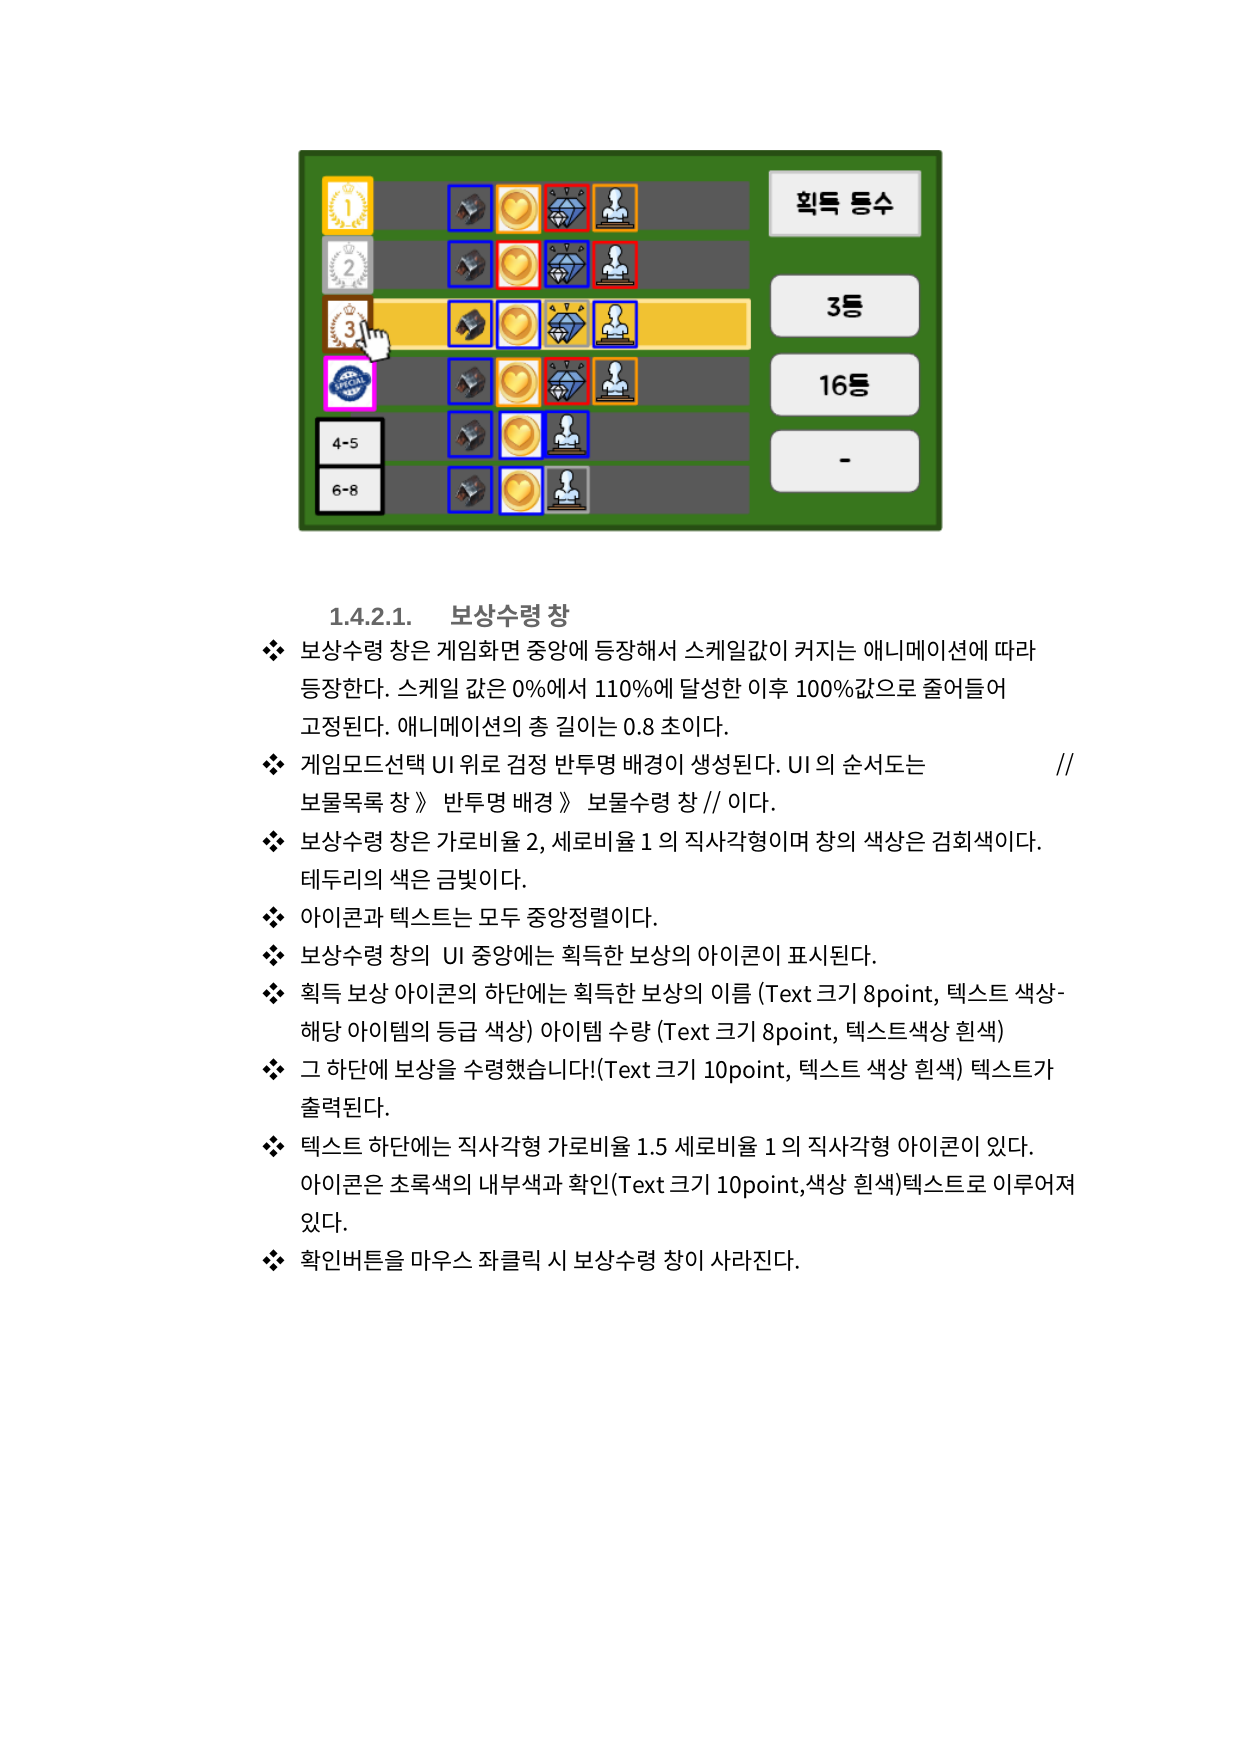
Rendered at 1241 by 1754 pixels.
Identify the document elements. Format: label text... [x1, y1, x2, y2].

list 텍스트 하단에는 직사각형 가로비율1.5 세로비율 1의 직사각형 아이콘이 있다. 아이콘은 초록색의 내부색과 확인(Text크기 10point,색상 흰색)텍스트로 이루어져 있다. [262, 1128, 1090, 1238]
subtitle 보상수령 창 [412, 596, 1090, 633]
list 그 하단에 보상을 수령했습니다!(Text크기 10point, 텍스트 색상 흰색) 텍스트가 출력된다. [262, 1052, 1090, 1123]
list 획득 보상 아이콘의 하단에는 획득한 보상의 이름 (Text크기 8point, 텍스트 색상-해당 아이템의 등급 색상) 아이템 수량 (Text크기 8point, 텍스트색상 흰색) [262, 976, 1090, 1047]
list 보상수령 창은 게임화면 중앙에 등장해서 스케일값이 커지는 애니메이션에 따라 등장한다. 스케일 값은 0%에서 110%에 달성한 이후 100%값으로 줄어들어 고정된다. 애니메이션의 총 길이는 0.8초이다. [262, 633, 1090, 742]
picture [296, 150, 944, 534]
list 확인버튼을 마우스 좌클릭 시 보상수령 창이 사라진다. [262, 1243, 1090, 1276]
list 아이콘과 텍스트는 모두 중앙정렬이다. [262, 899, 1090, 933]
list 게임모드선택 UI위로 검정 반투명 배경이 생성된다. UI의 순서도는 // 보물목록 창 》 반투명 배경 》 보물수령 창 // 이다. [262, 747, 1090, 818]
list 보상수령 창은 가로비율 2, 세로비율1의 직사각형이며 창의 색상은 검회색이다. 테두리의 색은 금빛이다. [262, 823, 1090, 895]
list 보상수령 창의 UI 중앙에는 획득한 보상의 아이콘이 표시된다. [262, 938, 1090, 971]
